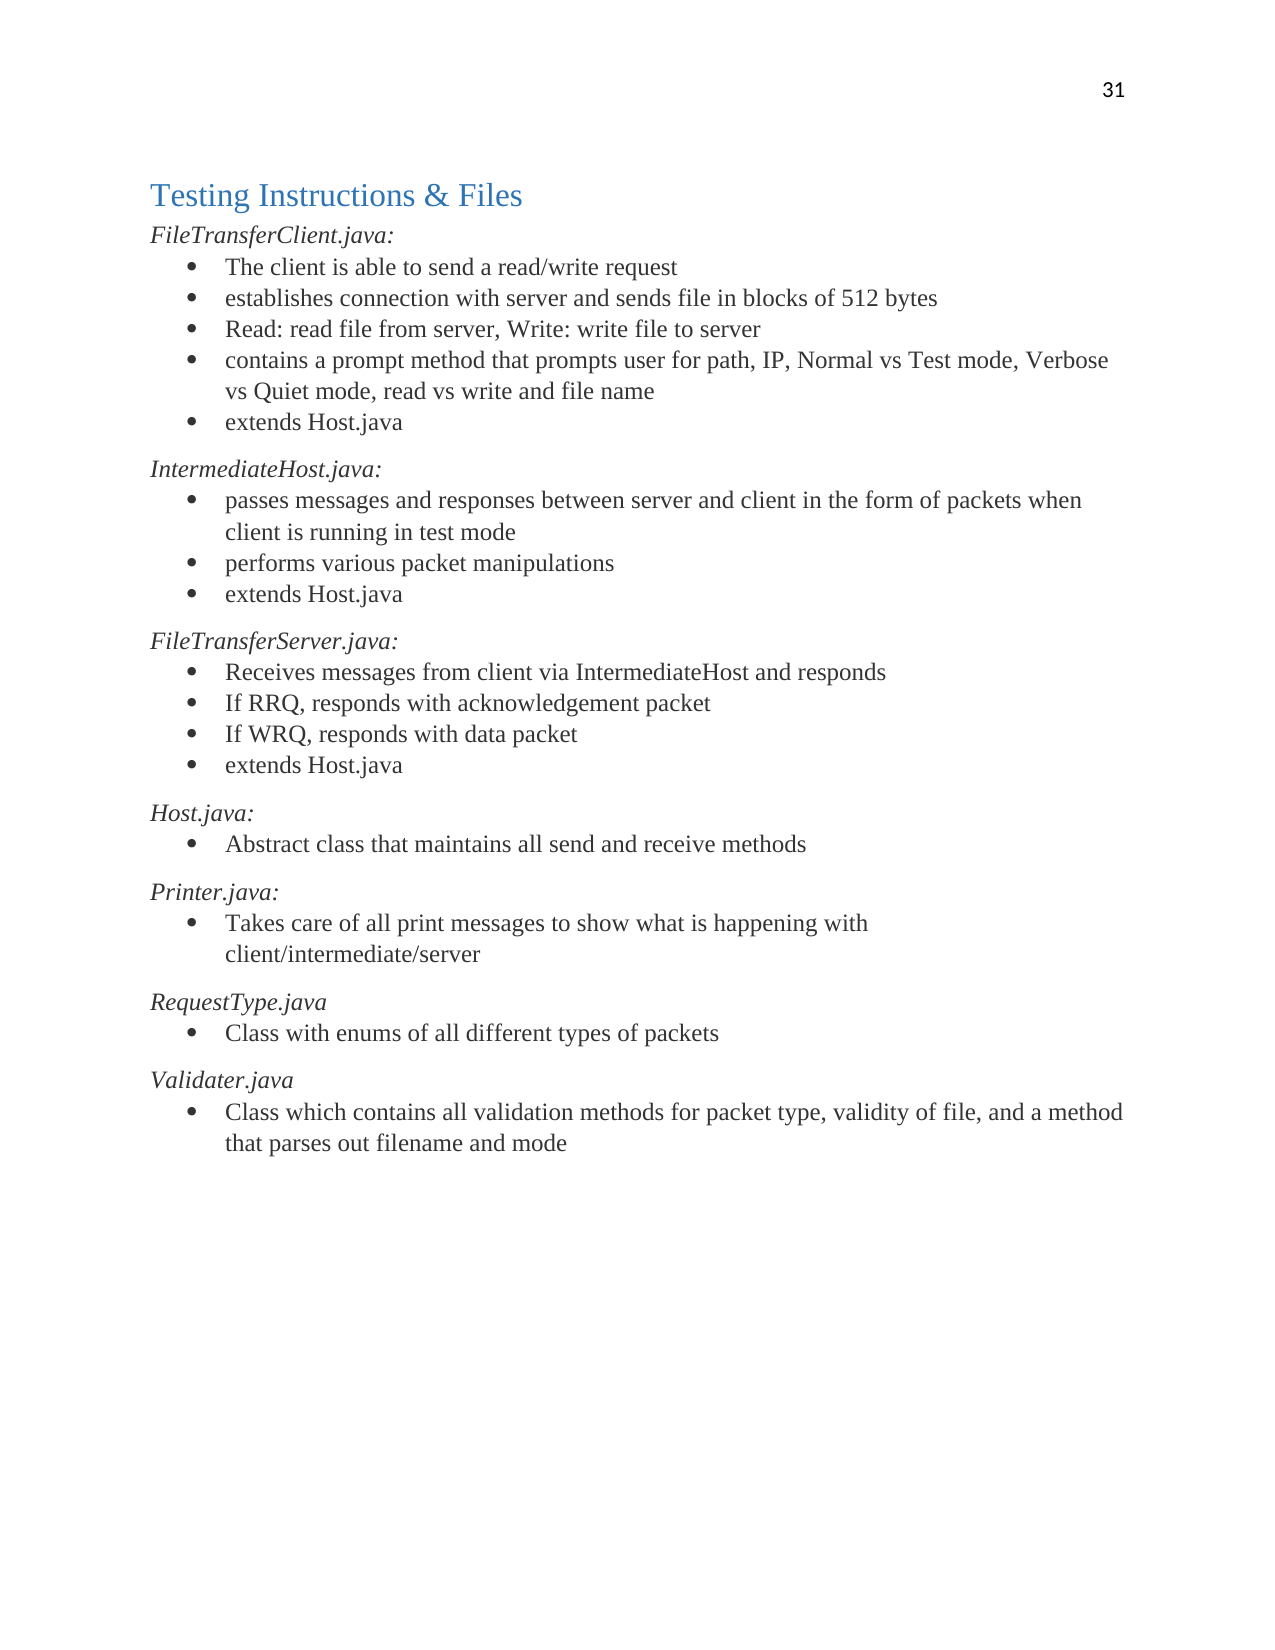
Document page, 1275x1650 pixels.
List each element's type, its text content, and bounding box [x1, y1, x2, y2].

list Takes care of all print messages to show what is happening with client/intermediate/server [187, 908, 1125, 968]
list extends Host.java [187, 407, 1125, 436]
list Receives messages from client via IntermediateHost and responds [187, 657, 1125, 686]
list passes messages and responses between server and client in the form of packets when client is running in test mode [187, 486, 1125, 545]
subtitle FileTransferServer.java: [150, 626, 1125, 655]
list Read: read file from server, Write: write file to server [187, 314, 1125, 342]
subtitle FileTransferClient.java: [150, 221, 1125, 249]
list The client is able to send a read/write request [187, 252, 1125, 280]
list extends Host.java [187, 579, 1125, 607]
list extends Host.java [187, 751, 1125, 779]
subtitle Testing Instructions & Files [150, 175, 1125, 213]
subtitle RequestType.java [150, 987, 1125, 1016]
list Abstract class that maintains all send and receive methods [187, 829, 1125, 858]
list Class with enums of all different types of packets [187, 1018, 1125, 1047]
list contains a prompt method that prompts user for path, IP, Normal vs Test mode, Verbose vs Quiet mode, read vs write and file name [187, 345, 1125, 404]
subtitle Validater.java [150, 1066, 1125, 1094]
subtitle Printer.java: [150, 877, 1125, 906]
list Class which contains all validation methods for packet type, validity of file, and a method that parses out filename and mode [187, 1097, 1125, 1156]
subtitle IntermediateHost.java: [150, 454, 1125, 483]
list establishes connection with server and sends file in blocks of 512 bytes [187, 283, 1125, 311]
list performs various packet manipulations [187, 548, 1125, 576]
list If WRQ, responds with data packet [187, 719, 1125, 748]
subtitle Host.java: [150, 798, 1125, 827]
list If RRQ, responds with acknowledgement packet [187, 688, 1125, 717]
